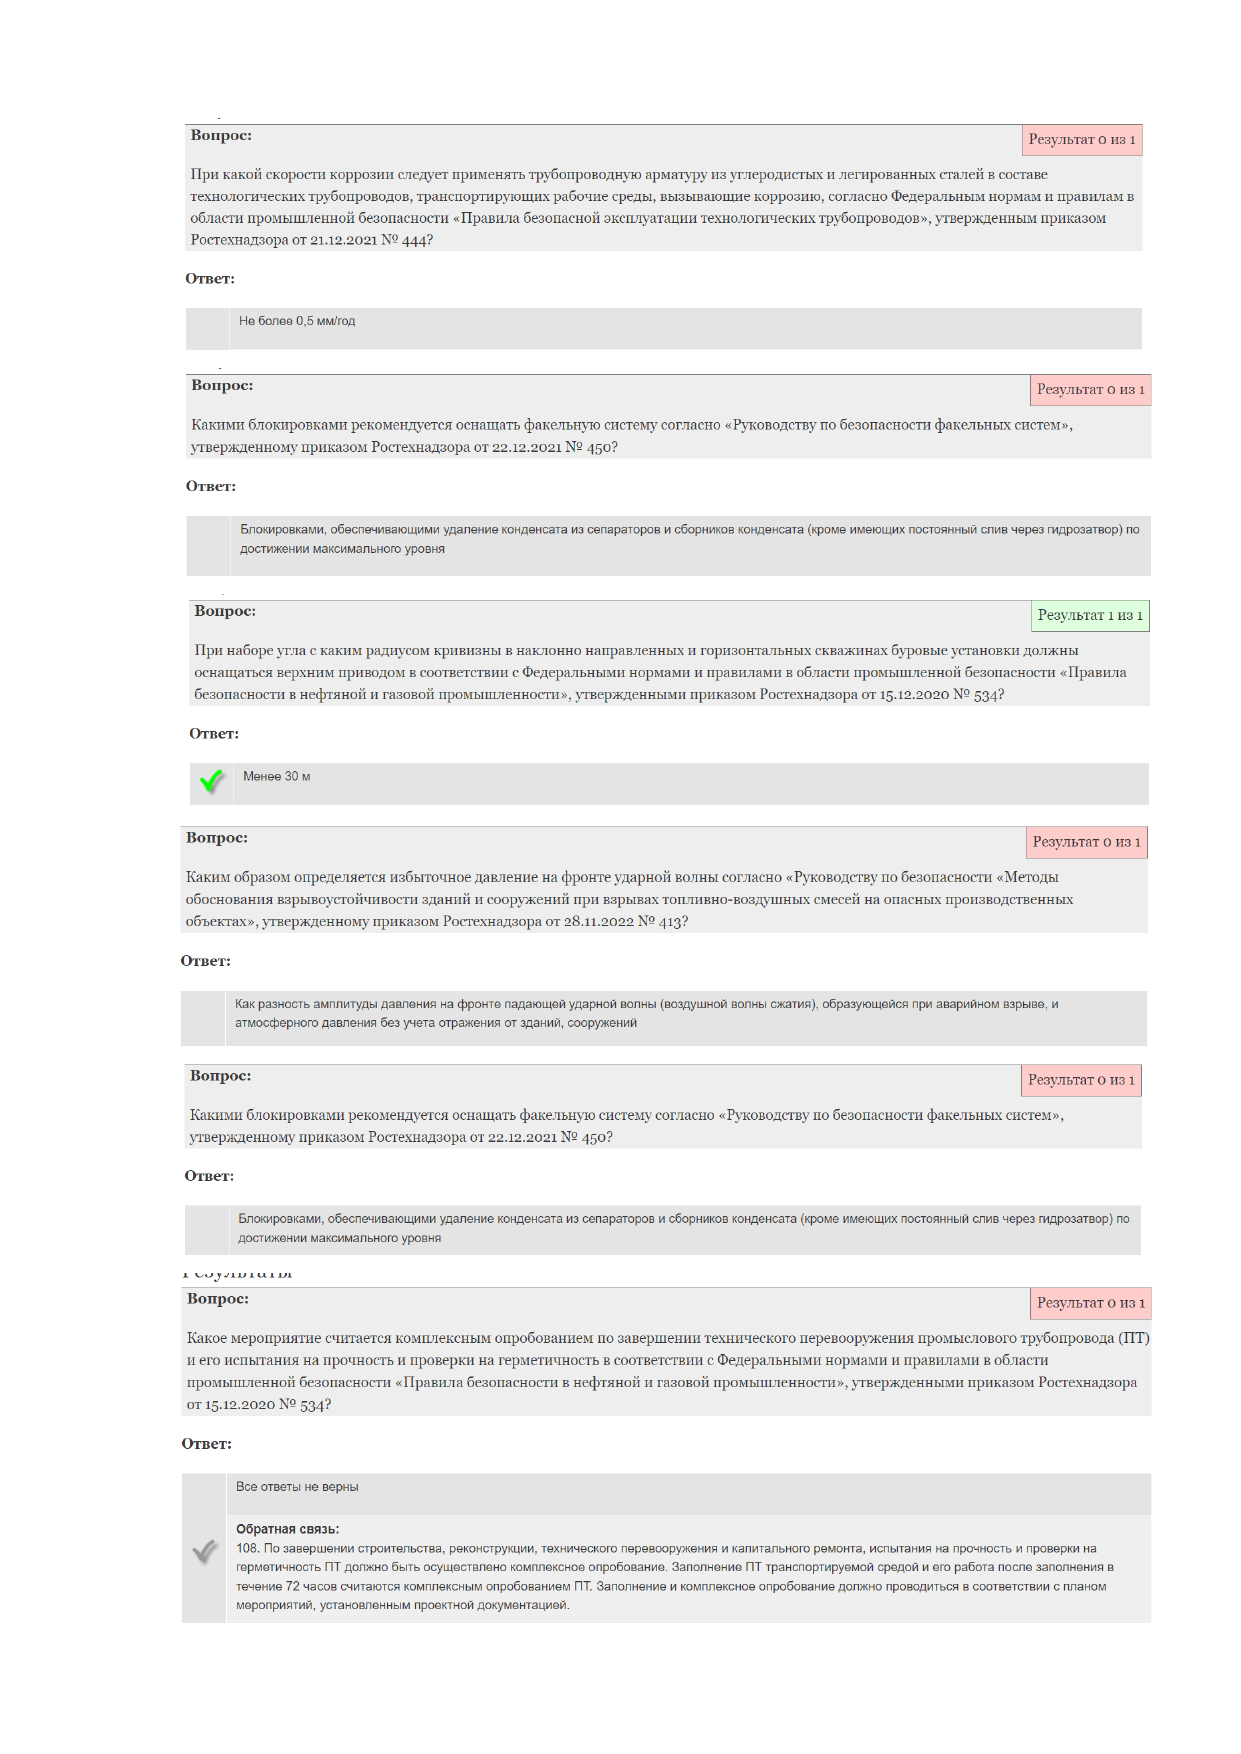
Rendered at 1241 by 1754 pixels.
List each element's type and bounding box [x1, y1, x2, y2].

picture [177, 368, 1152, 576]
picture [177, 1273, 1152, 1623]
picture [177, 1064, 1152, 1255]
picture [177, 823, 1152, 1046]
picture [177, 594, 1152, 805]
picture [177, 118, 1152, 350]
